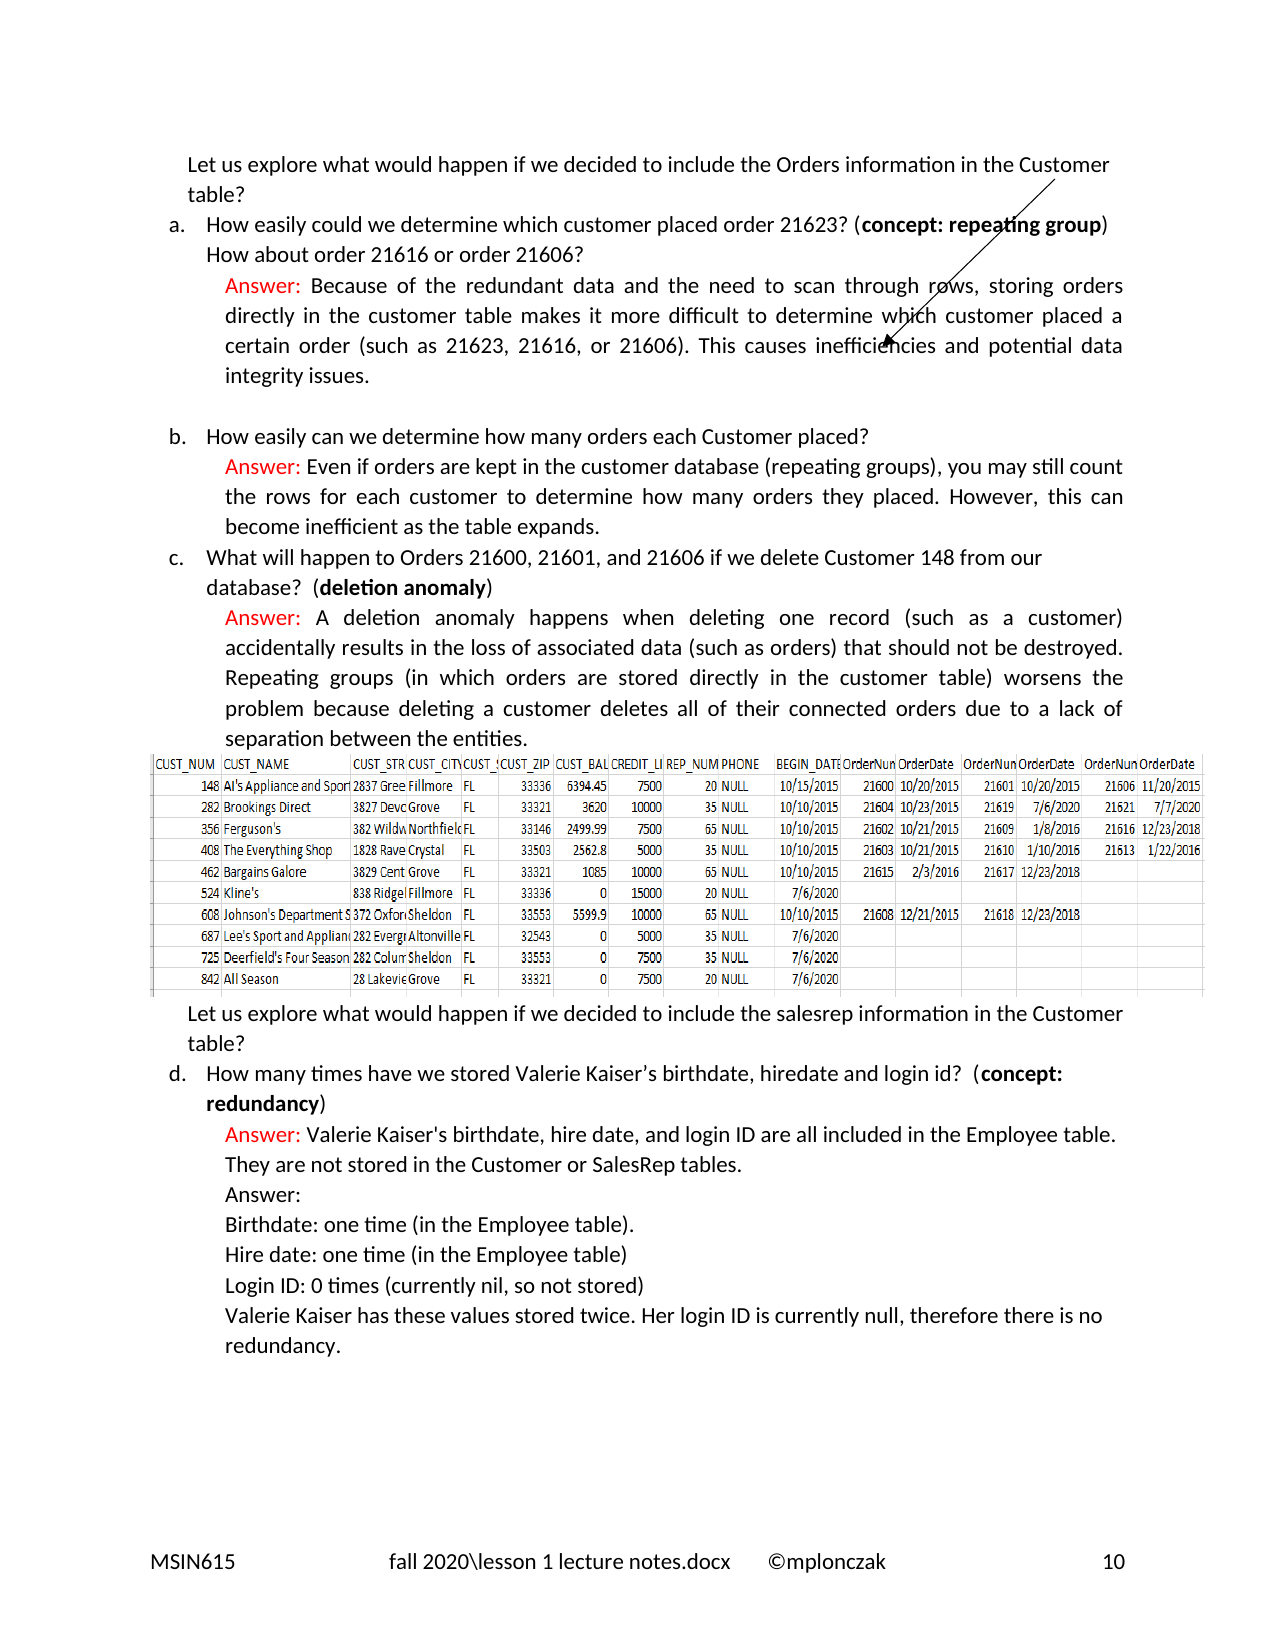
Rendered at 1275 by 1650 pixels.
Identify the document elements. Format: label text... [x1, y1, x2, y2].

list How many times have we stored Valerie Kaiser’s birthdate, hiredate and login id? (concept: redundancy) [169, 1059, 1125, 1117]
list Hire date: one time (in the Employee table) [225, 1241, 1125, 1268]
list Answer: Even if orders are kept in the customer database (repeating groups), you may still count the rows for each customer to determine how many orders they placed. However, this can become inefficient as the table expands. [225, 452, 1125, 541]
list Login ID: 0 times (currently nil, so not stored) [225, 1271, 1125, 1299]
list How easily can we determine how many orders each Customer placed? [169, 422, 1125, 450]
list Answer: A deletion anomaly happens when deleting one record (such as a customer) accidentally results in the loss of associated data (such as orders) that should not be destroyed. Repeating groups (in which orders are stored directly in the customer table) worsens the problem because deleting a customer deletes all of their connected orders due to a lack of separation between the entities. [225, 603, 1125, 752]
list Answer: Valerie Kaiser's birthdate, hire date, and login ID are all included in the Employee table. [225, 1120, 1125, 1148]
list Birthdate: one time (in the Employee table). [225, 1210, 1125, 1238]
list What will happen to Orders 21600, 21601, and 21606 if we delete Customer 148 from our database? (deletion anomaly) [169, 543, 1125, 601]
list Valerie Kaiser has these values stored twice. Her login ID is currently null, therefore there is no redundancy. [225, 1301, 1125, 1359]
list Answer: [225, 1180, 1125, 1208]
text Let us explore what would happen if we decided to include the Orders information in the Customer table? [187, 150, 1125, 208]
picture [150, 754, 1205, 997]
list Answer: Because of the redundant data and the need to scan through rows, storing orders directly in the customer table makes it more difficult to determine which customer placed a certain order (such as 21623, 21616, or 21606). This causes inefficiencies and potential data integrity issues. [225, 271, 1125, 389]
list How easily could we determine which customer placed order 21623? (concept: repeating group) How about order 21616 or order 21606? [169, 210, 1021, 269]
list They are not stored in the Customer or SalesRep tables. [225, 1150, 1125, 1178]
list How easily could we determine which customer placed order 21623? (concept: repeating group) How about order 21616 or order 21606? [965, 210, 1125, 269]
text Let us explore what would happen if we decided to include the salesrep information in the Customer table? [187, 999, 1125, 1057]
